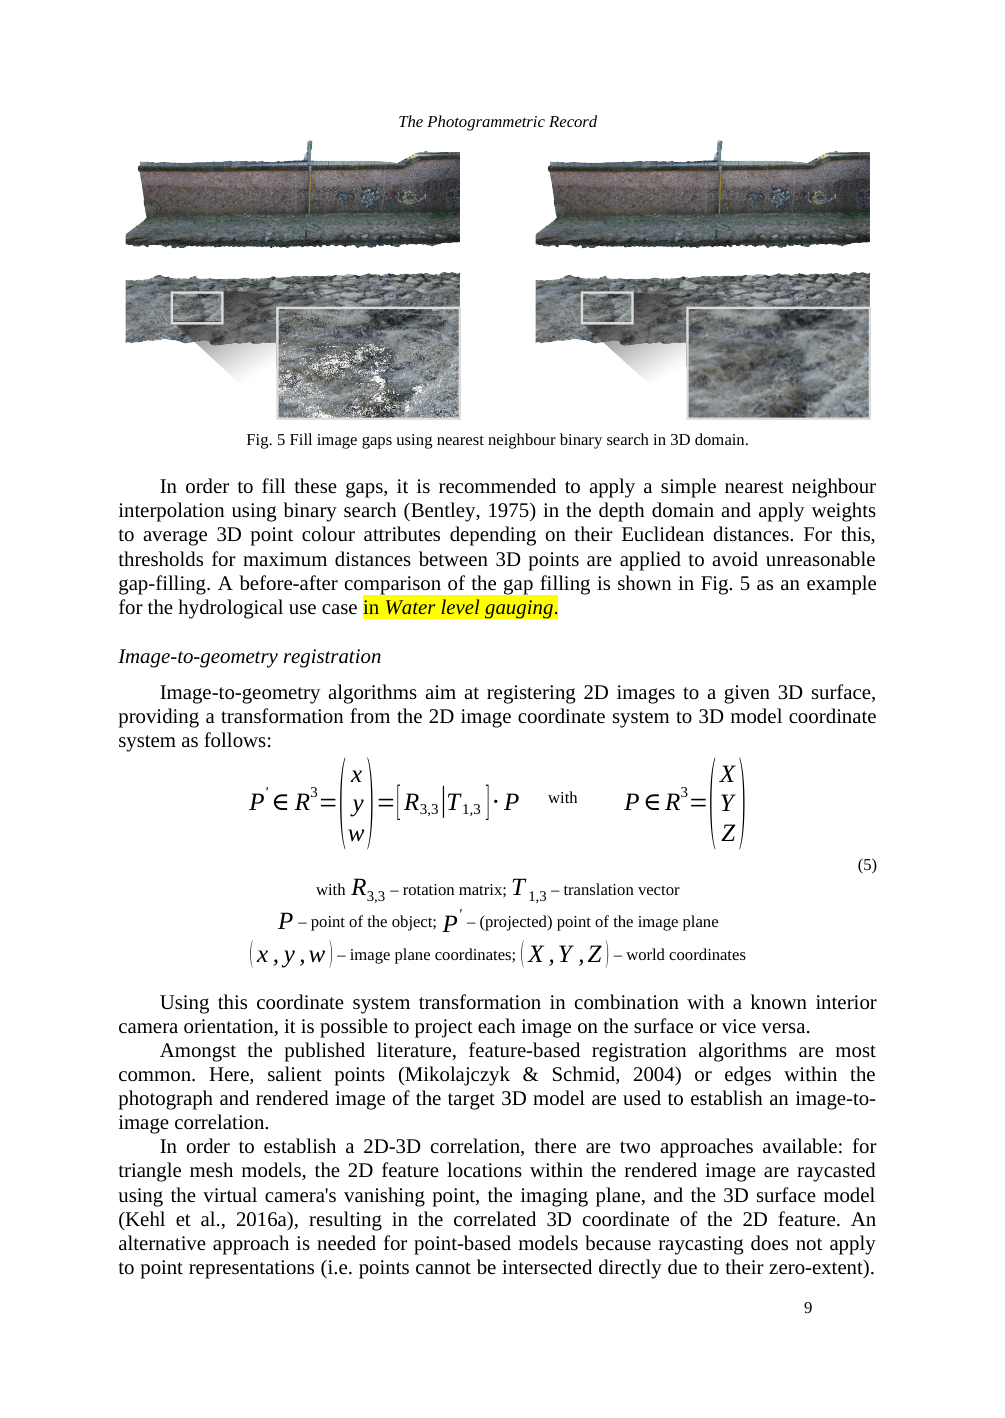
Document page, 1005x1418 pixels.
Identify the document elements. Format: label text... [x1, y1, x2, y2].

text (5) [118, 854, 877, 874]
subtitle Image-to-geometry registration [118, 644, 877, 668]
text – point of the object; – (projected) point of the image plane [118, 905, 877, 937]
text with – rotation matrix; – translation vector [118, 874, 877, 905]
text Image-to-geometry algorithms aim at registering 2D images to a given 3D surface, providing a transformation from the 2D image coordinate system to 3D model coordinate system as follows: [118, 680, 877, 752]
text with [118, 752, 877, 854]
text Fig. 5 Fill image gaps using nearest neighbour binary search in 3D domain. [118, 430, 877, 449]
text Using this coordinate system transformation in combination with a known interior camera orientation, it is possible to project each image on the surface or vice versa. [118, 990, 877, 1038]
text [118, 1134, 877, 1279]
picture [121, 131, 874, 424]
text – image plane coordinates; – world coordinates [118, 937, 877, 971]
text In order to fill these gaps, it is recommended to apply a simple nearest neighbour interpolation using binary search (Bentley, 1975) in the depth domain and apply weights to average 3D point colour attributes depending on their Euclidean distances. For this, thresholds for maximum distances between 3D points are applied to avoid unreasonable gap-filling. A before-after comparison of the gap filling is shown in Fig. 5 as an example for the hydrological use case in Water level gauging. [118, 474, 877, 619]
text Amongst the published literature, feature-based registration algorithms are most common. Here, salient points (Mikolajczyk & Schmid, 2004) or edges within the photograph and rendered image of the target 3D model are used to establish an image-to-image correlation. [118, 1038, 877, 1134]
